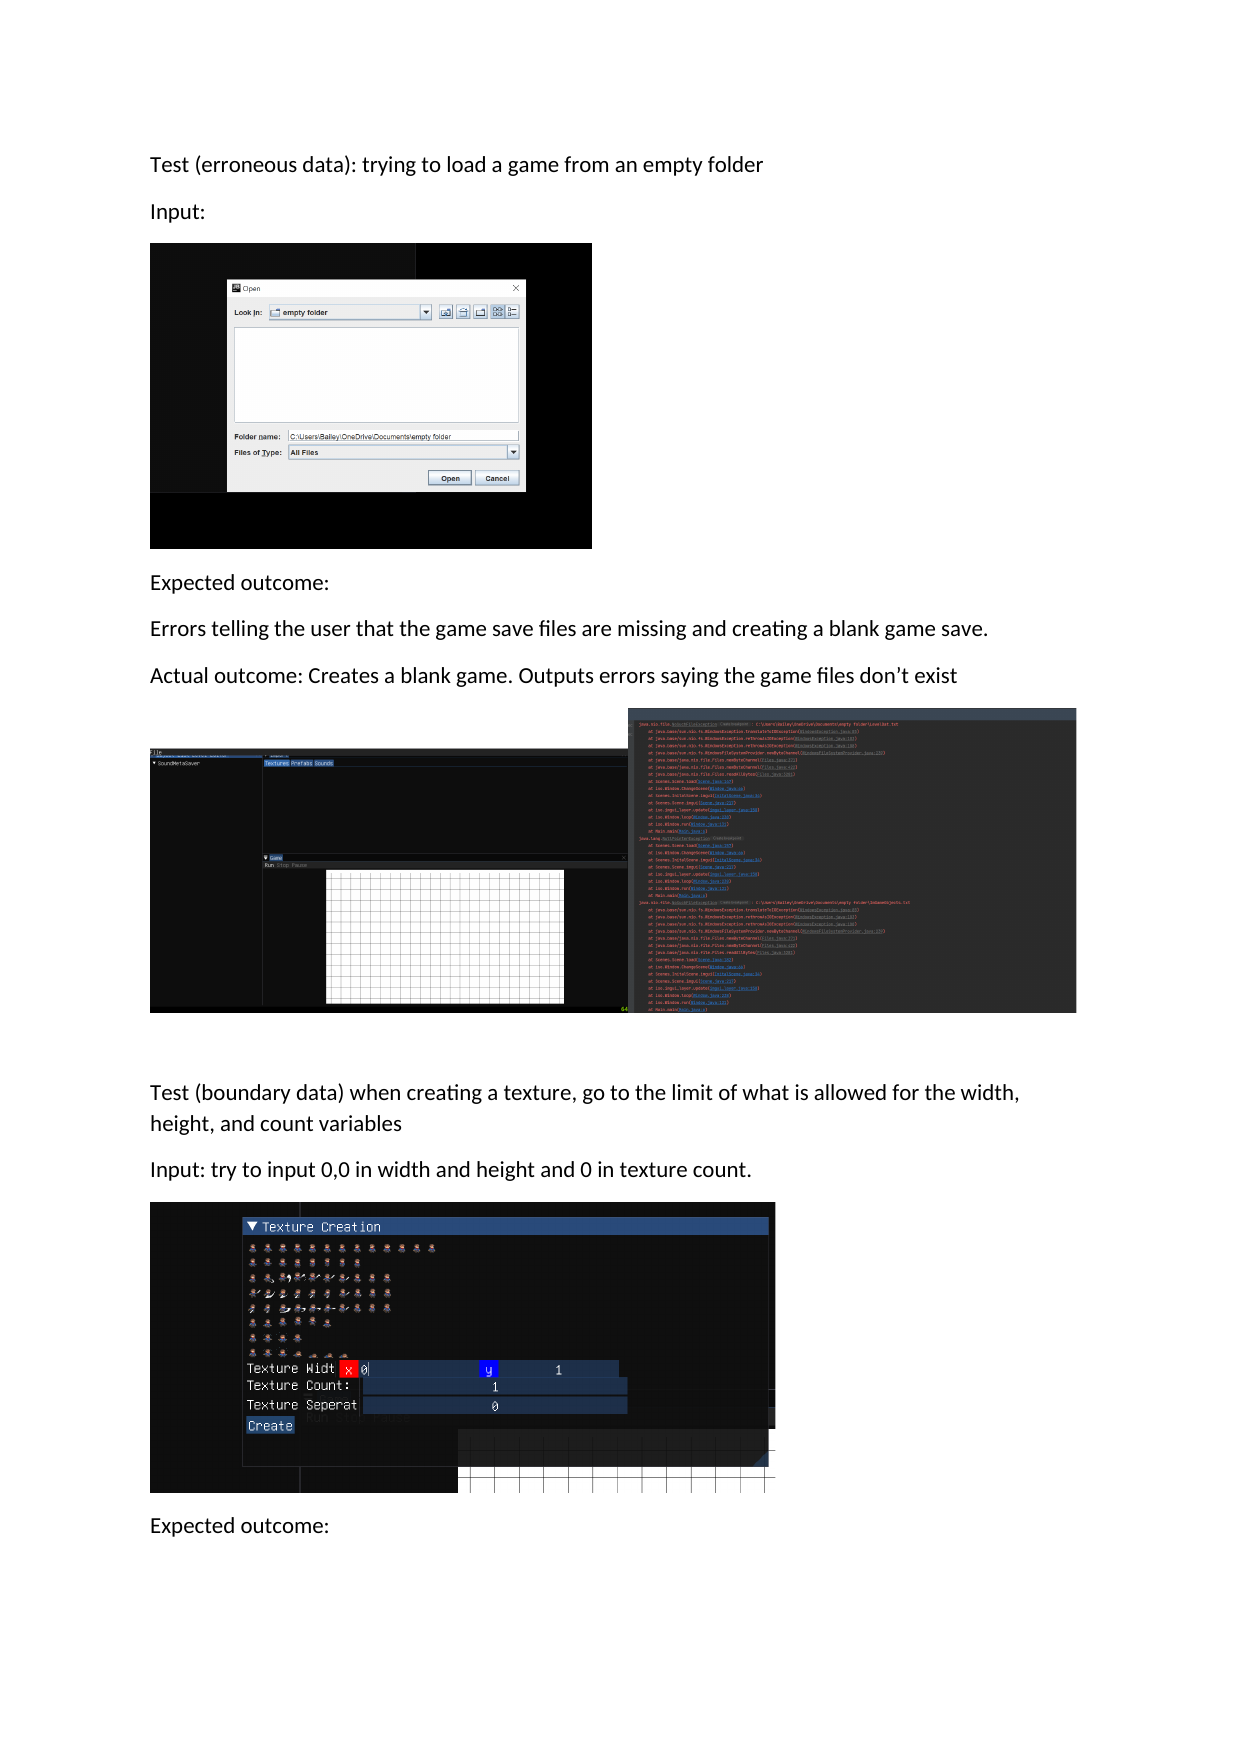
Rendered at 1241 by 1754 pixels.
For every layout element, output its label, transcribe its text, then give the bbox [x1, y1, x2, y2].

text Test (boundary data) when creating a texture, go to the limit of what is allowed for the width, height, and count variables [150, 1078, 1090, 1137]
text Test (erroneous data): trying to load a game from an empty folder [150, 150, 1090, 178]
text Errors telling the user that the game save files are missing and creating a blank game save. [150, 614, 1090, 642]
text Input: [150, 197, 1090, 225]
picture [150, 708, 1077, 1013]
text Input: try to input 0,0 in width and height and 0 in texture count. [150, 1156, 1090, 1184]
text Expected outcome: [150, 568, 1090, 596]
picture [150, 243, 592, 549]
picture [150, 1202, 776, 1493]
text Expected outcome: [150, 1511, 1090, 1539]
text Actual outcome: Creates a blank game. Outputs errors saying the game files don’t exist [150, 661, 1090, 689]
